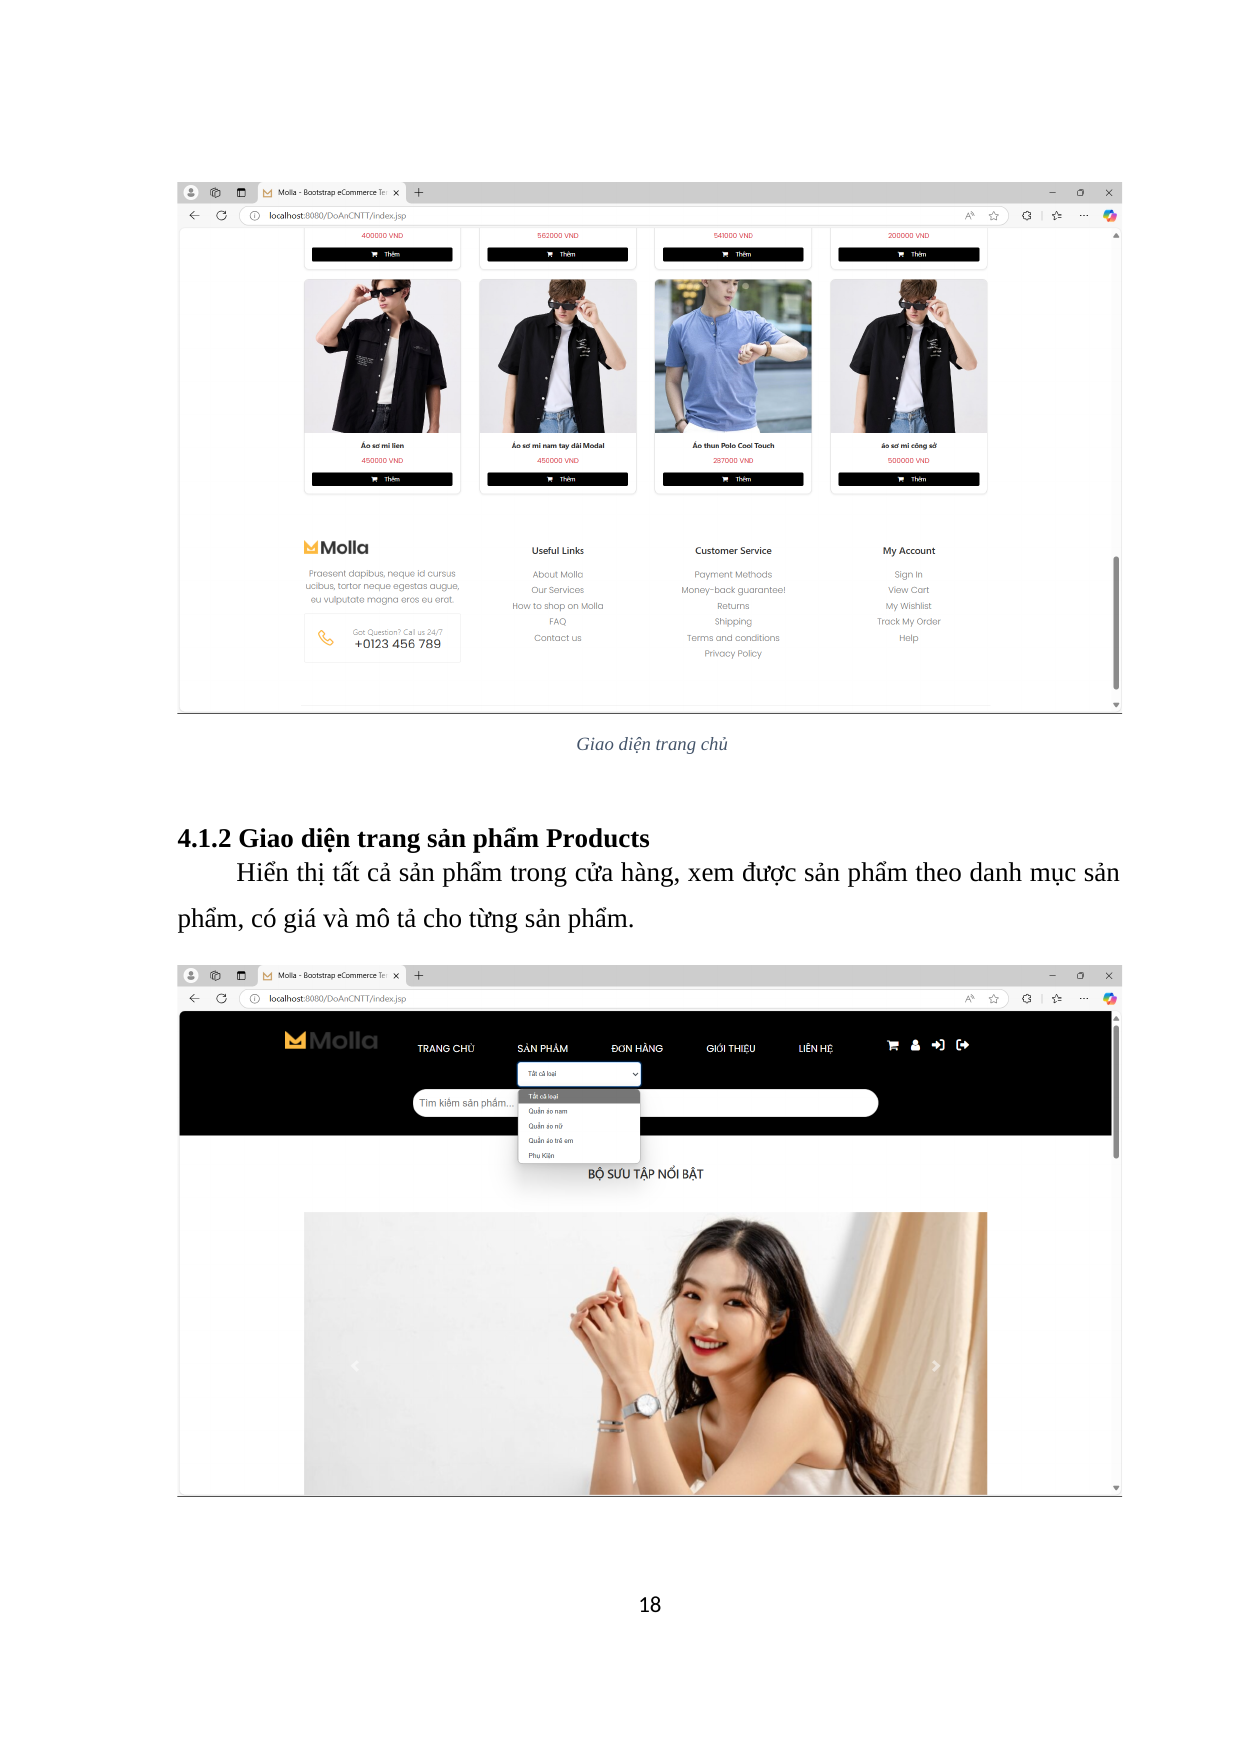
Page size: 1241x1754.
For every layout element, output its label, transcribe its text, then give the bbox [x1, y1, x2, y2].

text Giao diện trang chủ [177, 733, 1122, 754]
subtitle 4.1.2 Giao diện trang sản phẩm Products [177, 822, 1122, 853]
text Hiển thị tất cả sản phẩm trong cửa hàng, xem được sản phẩm theo danh mục sản phẩm, có giá và mô tả cho từng sản phẩm. [177, 856, 1122, 933]
picture [177, 965, 1123, 1497]
picture [177, 182, 1123, 714]
